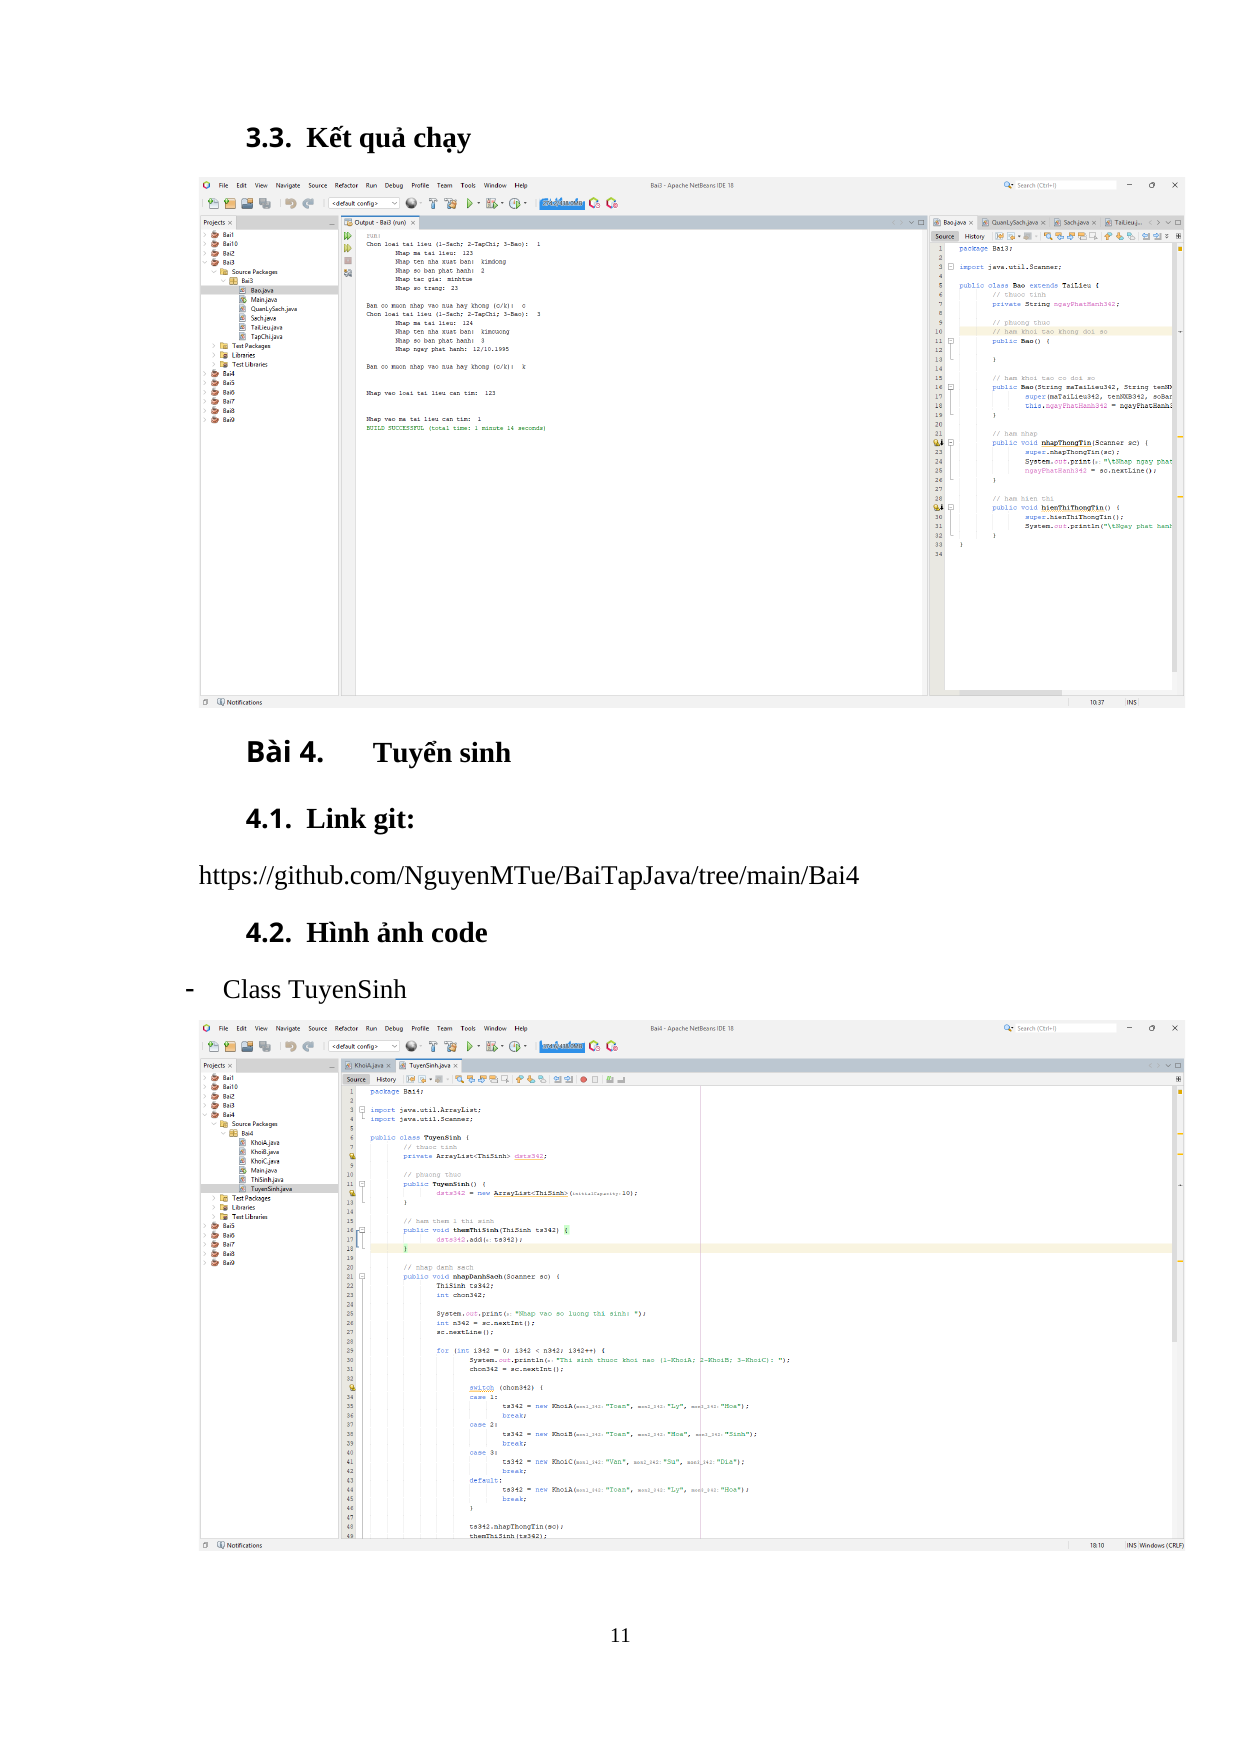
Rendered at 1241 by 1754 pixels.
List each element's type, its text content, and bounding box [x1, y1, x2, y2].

text Tuyển sinh [194, 732, 1134, 771]
picture [198, 1020, 1186, 1551]
subtitle Link git: [194, 799, 1134, 836]
text https://github.com/NguyenMTue/BaiTapJava/tree/main/Bai4 [148, 859, 1134, 890]
picture [198, 177, 1186, 708]
subtitle Hình ảnh code [194, 914, 1134, 951]
list Class TuyenSinh [185, 973, 1134, 1005]
subtitle Kết quả chạy [194, 118, 1134, 155]
